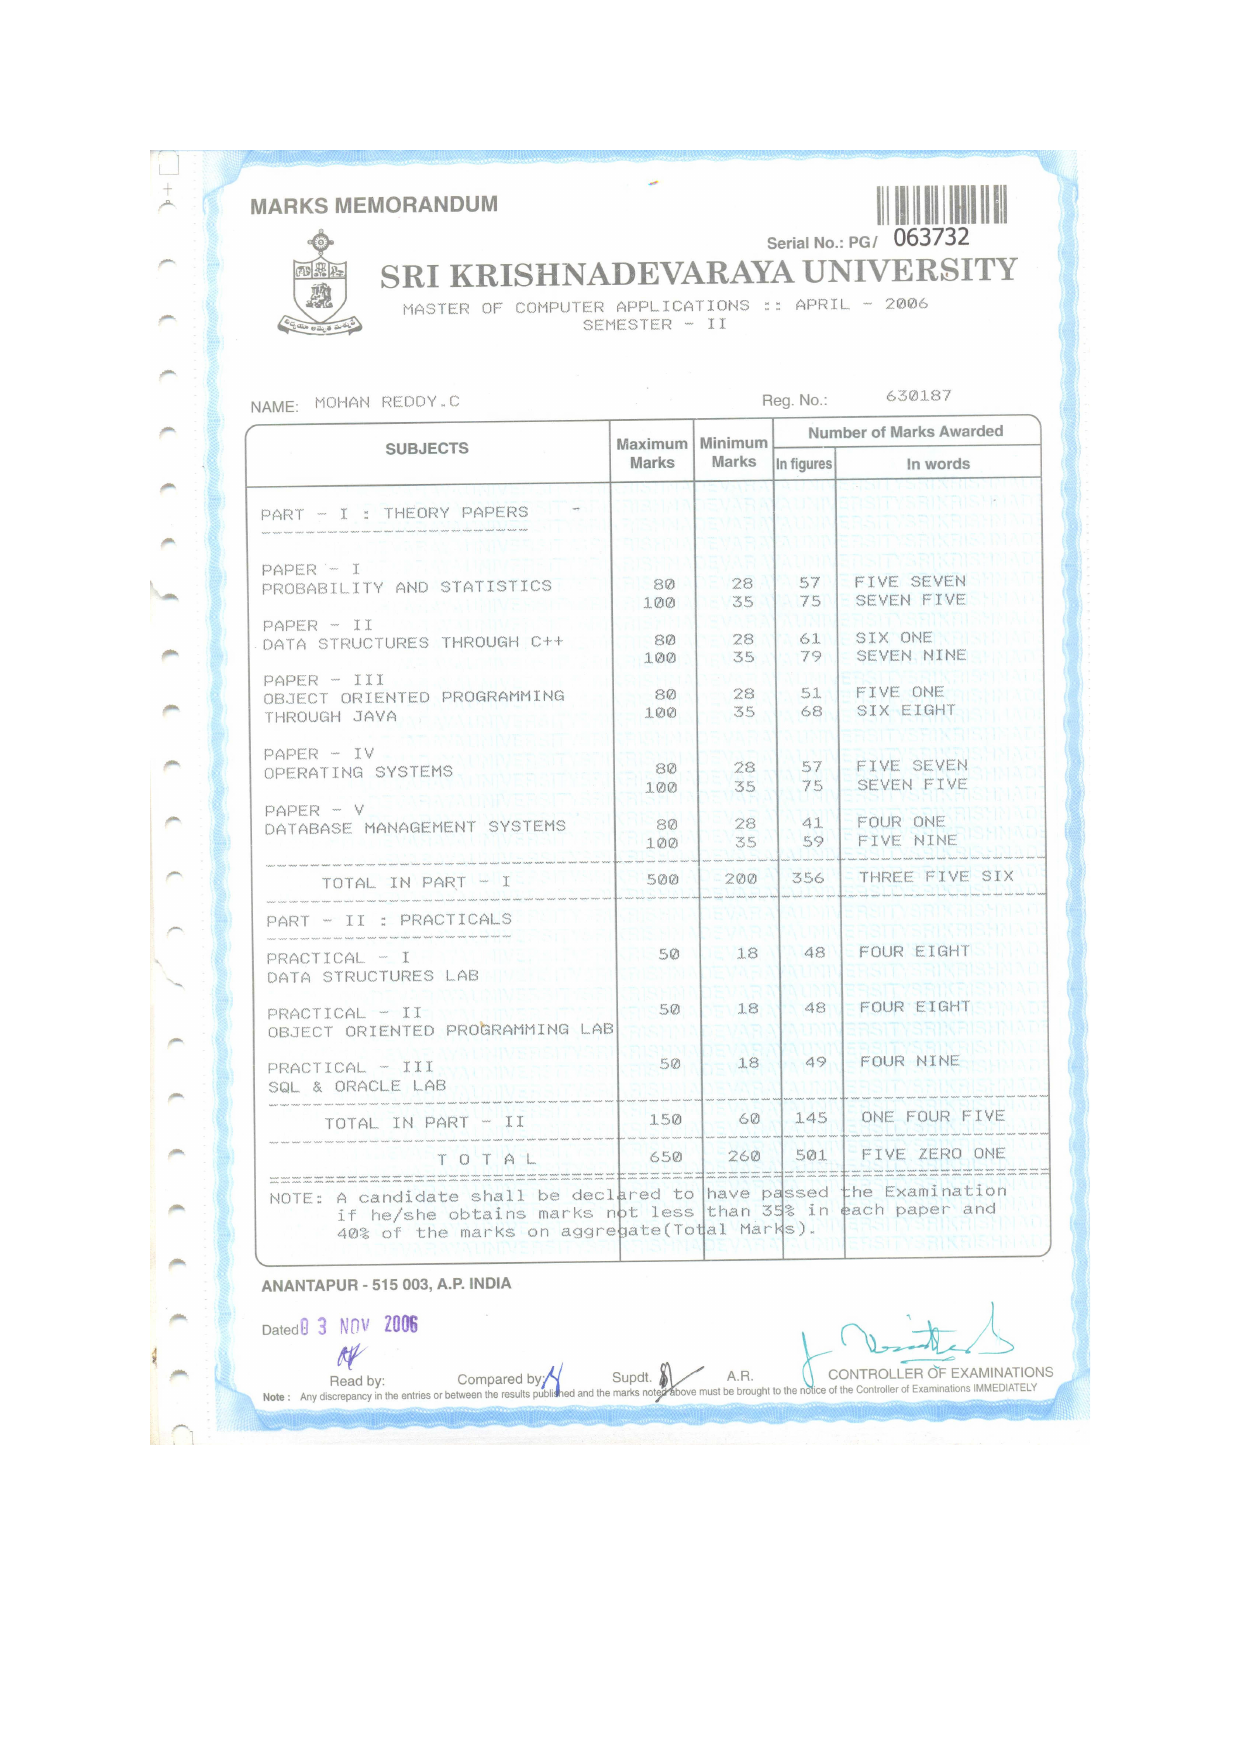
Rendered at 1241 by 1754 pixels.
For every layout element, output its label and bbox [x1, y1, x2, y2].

picture [150, 150, 1091, 1445]
